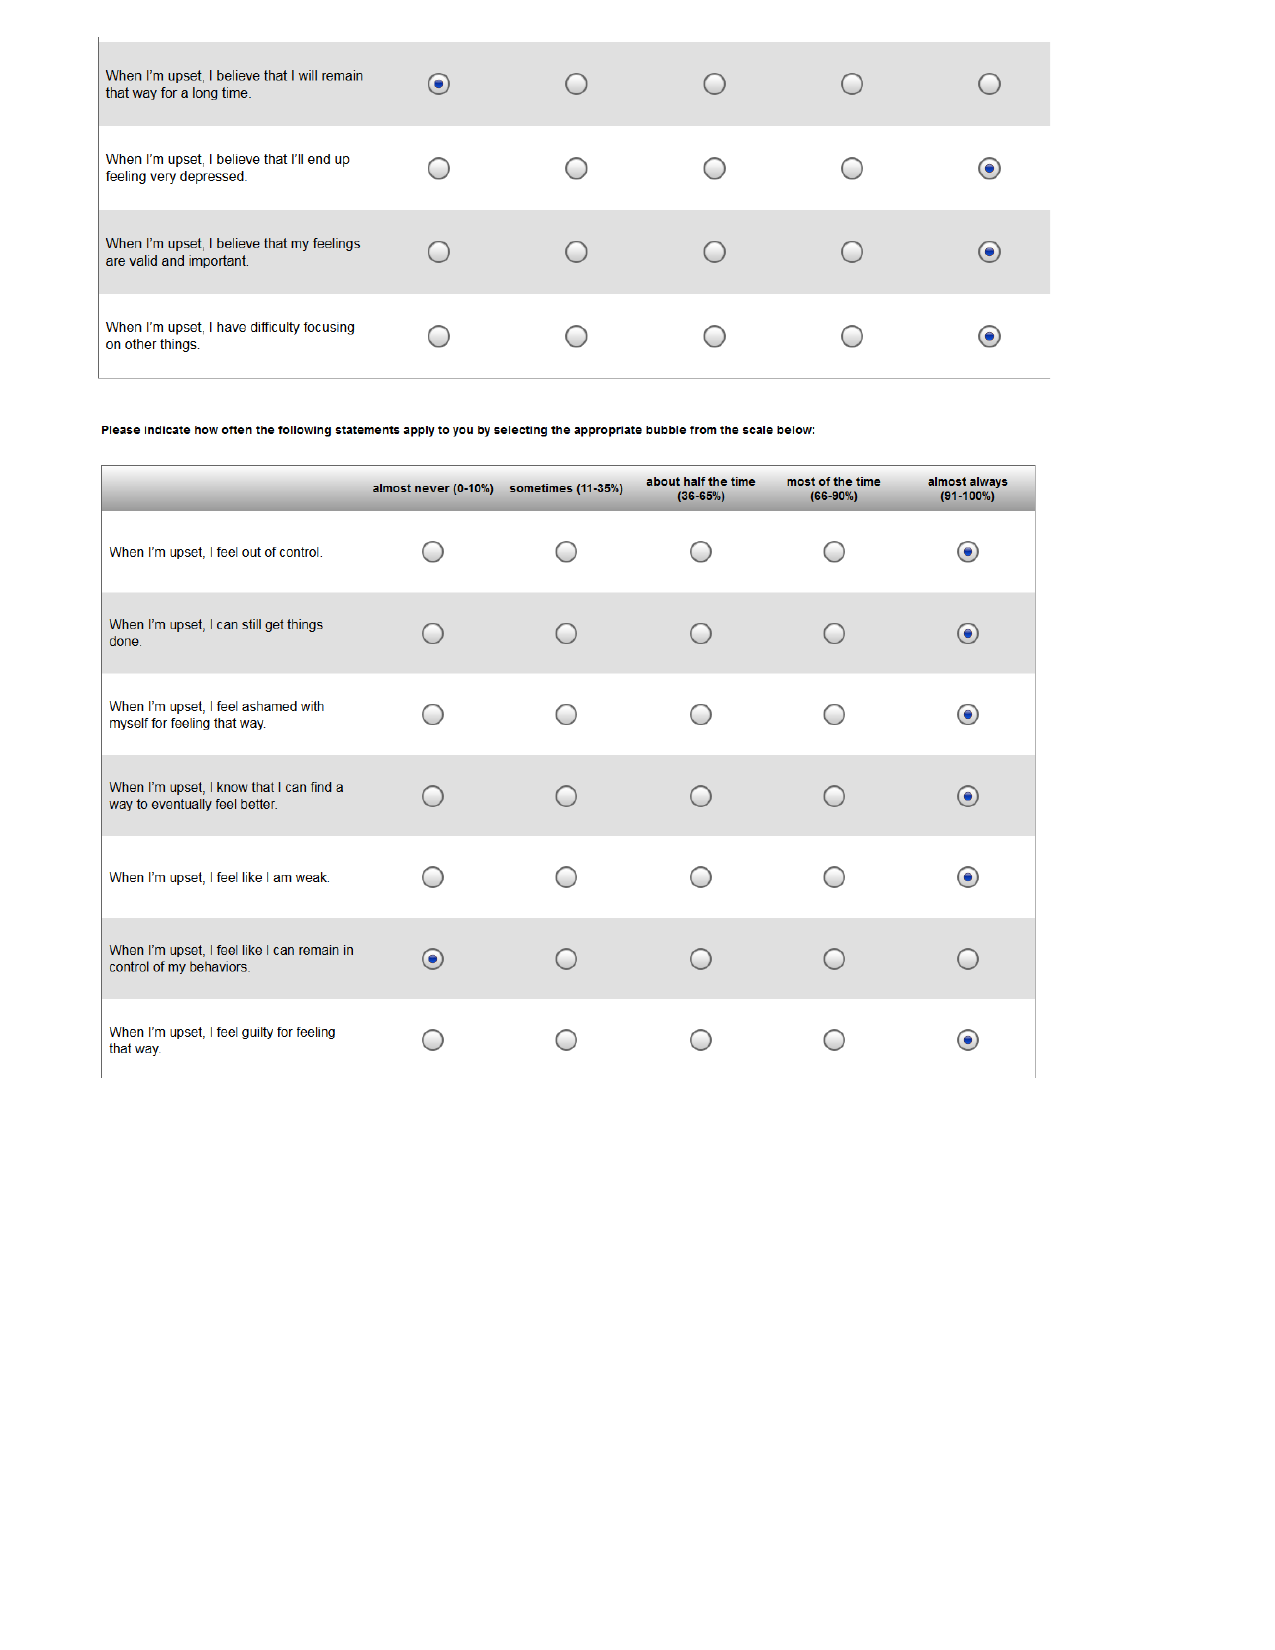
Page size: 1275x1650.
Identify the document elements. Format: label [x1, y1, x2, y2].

picture [75, 37, 1050, 403]
picture [75, 406, 1050, 1078]
